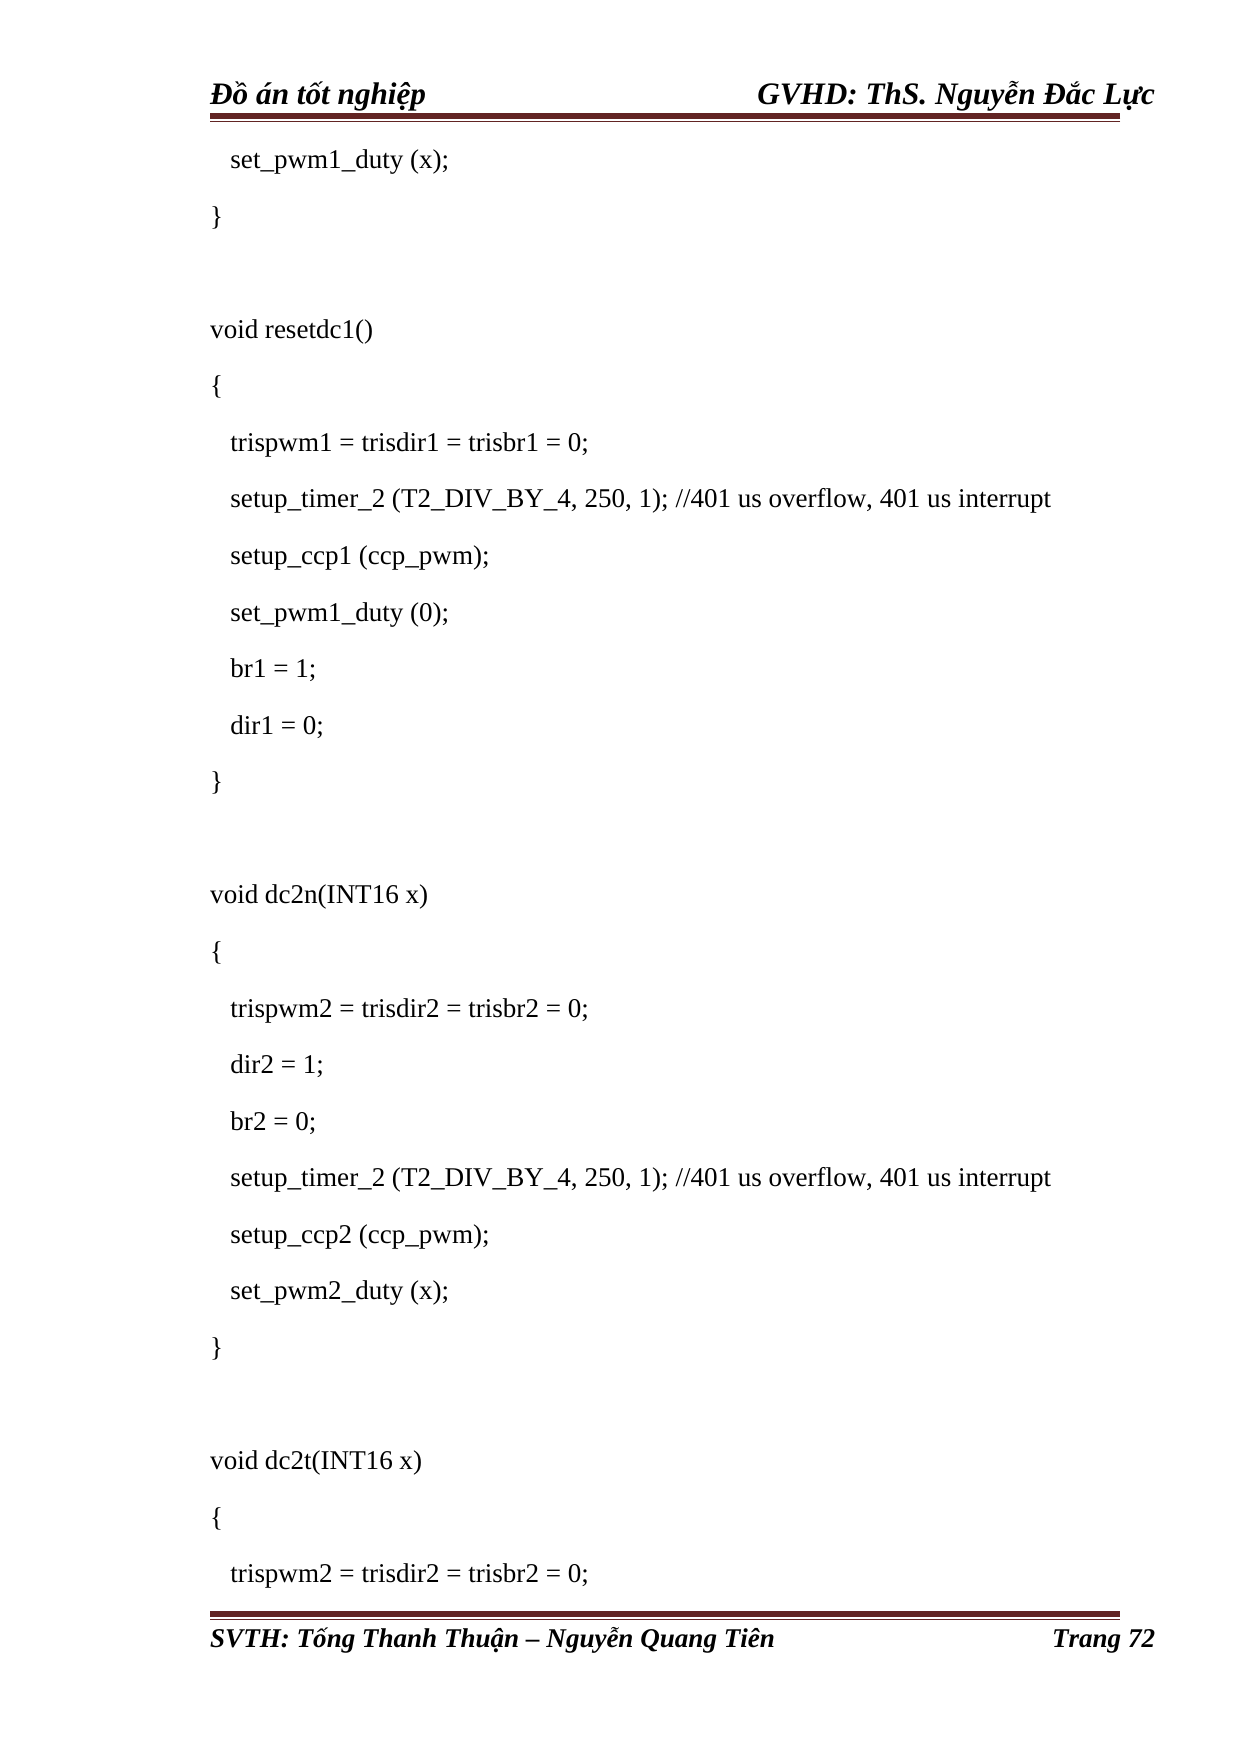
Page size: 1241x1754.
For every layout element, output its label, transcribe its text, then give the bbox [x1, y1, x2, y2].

text { [210, 1501, 1120, 1532]
text set_pwm2_duty (x); [210, 1274, 1120, 1306]
text br1 = 1; [210, 652, 1120, 683]
text dir1 = 0; [210, 709, 1120, 740]
text void dc2n(INT16 x) [210, 878, 1120, 910]
text { [210, 369, 1120, 401]
text } [210, 765, 1120, 797]
text setup_ccp2 (ccp_pwm); [210, 1218, 1120, 1249]
text } [210, 1331, 1120, 1362]
text trispwm2 = trisdir2 = trisbr2 = 0; [210, 992, 1120, 1023]
text set_pwm1_duty (0); [210, 596, 1120, 627]
text br2 = 0; [210, 1105, 1120, 1136]
text set_pwm1_duty (x); [210, 143, 1120, 174]
text setup_ccp1 (ccp_pwm); [210, 539, 1120, 570]
text setup_timer_2 (T2_DIV_BY_4, 250, 1); //401 us overflow, 401 us interrupt [210, 1161, 1120, 1192]
text void dc2t(INT16 x) [210, 1444, 1120, 1475]
text trispwm1 = trisdir1 = trisbr1 = 0; [210, 426, 1120, 457]
text } [210, 200, 1120, 231]
text trispwm2 = trisdir2 = trisbr2 = 0; [210, 1557, 1120, 1588]
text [210, 483, 1120, 514]
text void resetdc1() [210, 313, 1120, 344]
text dir2 = 1; [210, 1048, 1120, 1079]
text { [210, 935, 1120, 966]
